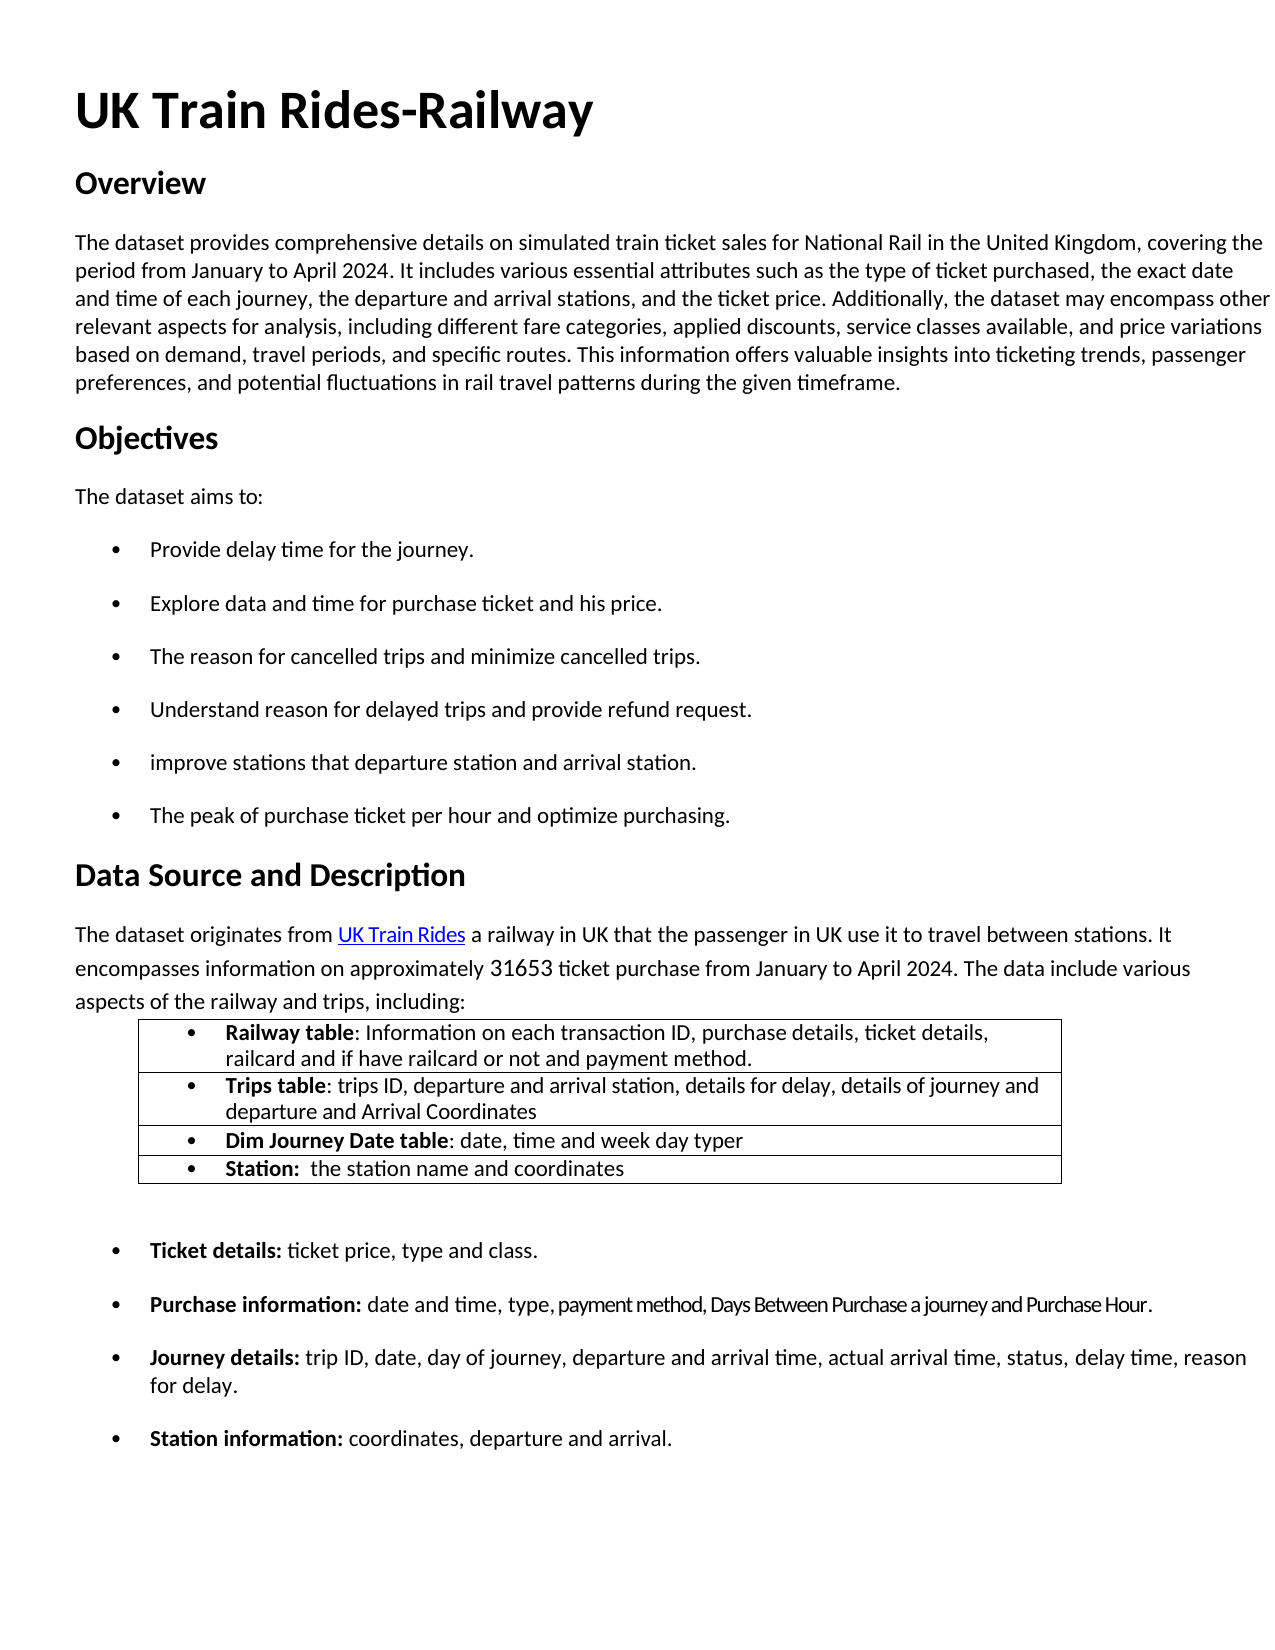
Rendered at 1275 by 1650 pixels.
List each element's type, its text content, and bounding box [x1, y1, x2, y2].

list Explore data and time for purchase ticket and his price. [112, 589, 1275, 617]
list The peak of purchase ticket per hour and optimize purchasing. [112, 801, 1275, 829]
list Purchase information: date and time, type, payment method, Days Between Purchase a journey and Purchase Hour. [112, 1290, 1275, 1318]
text The dataset aims to: [75, 482, 1275, 511]
title UK Train Rides-Railway [75, 77, 1275, 141]
subtitle Objectives [75, 417, 1275, 457]
list Station information: coordinates, departure and arrival. [112, 1424, 1275, 1452]
list Ticket details: ticket price, type and class. [112, 1237, 1275, 1265]
text The dataset originates from UK Train Rides a railway in UK that the passenger in UK use it to travel between stations. It encompasses information on approximately 31653 ticket purchase from January to April 2024. The data include various aspects of the railway and trips, including: [75, 920, 1200, 1015]
text The dataset provides comprehensive details on simulated train ticket sales for National Rail in the United Kingdom, covering the period from January to April 2024. It includes various essential attributes such as the type of ticket purchased, the exact date and time of each journey, the departure and arrival stations, and the ticket price. Additionally, the dataset may encompass other relevant aspects for analysis, including different fare categories, applied discounts, service classes available, and price variations based on demand, travel periods, and specific routes. This information offers valuable insights into ticketing trends, passenger preferences, and potential fluctuations in rail travel patterns during the given timeframe. [75, 228, 1275, 396]
list Journey details: trip ID, date, day of journey, departure and arrival time, actual arrival time, status, delay time, reason for delay. [112, 1343, 1275, 1399]
subtitle Data Source and Description [75, 854, 1275, 895]
list improve stations that departure station and arrival station. [112, 748, 1275, 776]
table_header Railway table: Information on each transaction ID, purchase details, ticket details, railcard and if have railcard or not and payment method. [139, 1020, 1061, 1072]
table_cell Trips table: trips ID, departure and arrival station, details for delay, details of journey and departure and Arrival Coordinates [139, 1073, 1061, 1125]
list The reason for cancelled trips and minimize cancelled trips. [112, 642, 1275, 670]
table_cell Dim Journey Date table: date, time and week day typer [139, 1126, 1061, 1154]
list Understand reason for delayed trips and provide refund request. [112, 695, 1275, 723]
subtitle Overview [75, 162, 1275, 203]
list Provide delay time for the journey. [112, 536, 1275, 564]
table_cell Station: the station name and coordinates [139, 1156, 1061, 1182]
